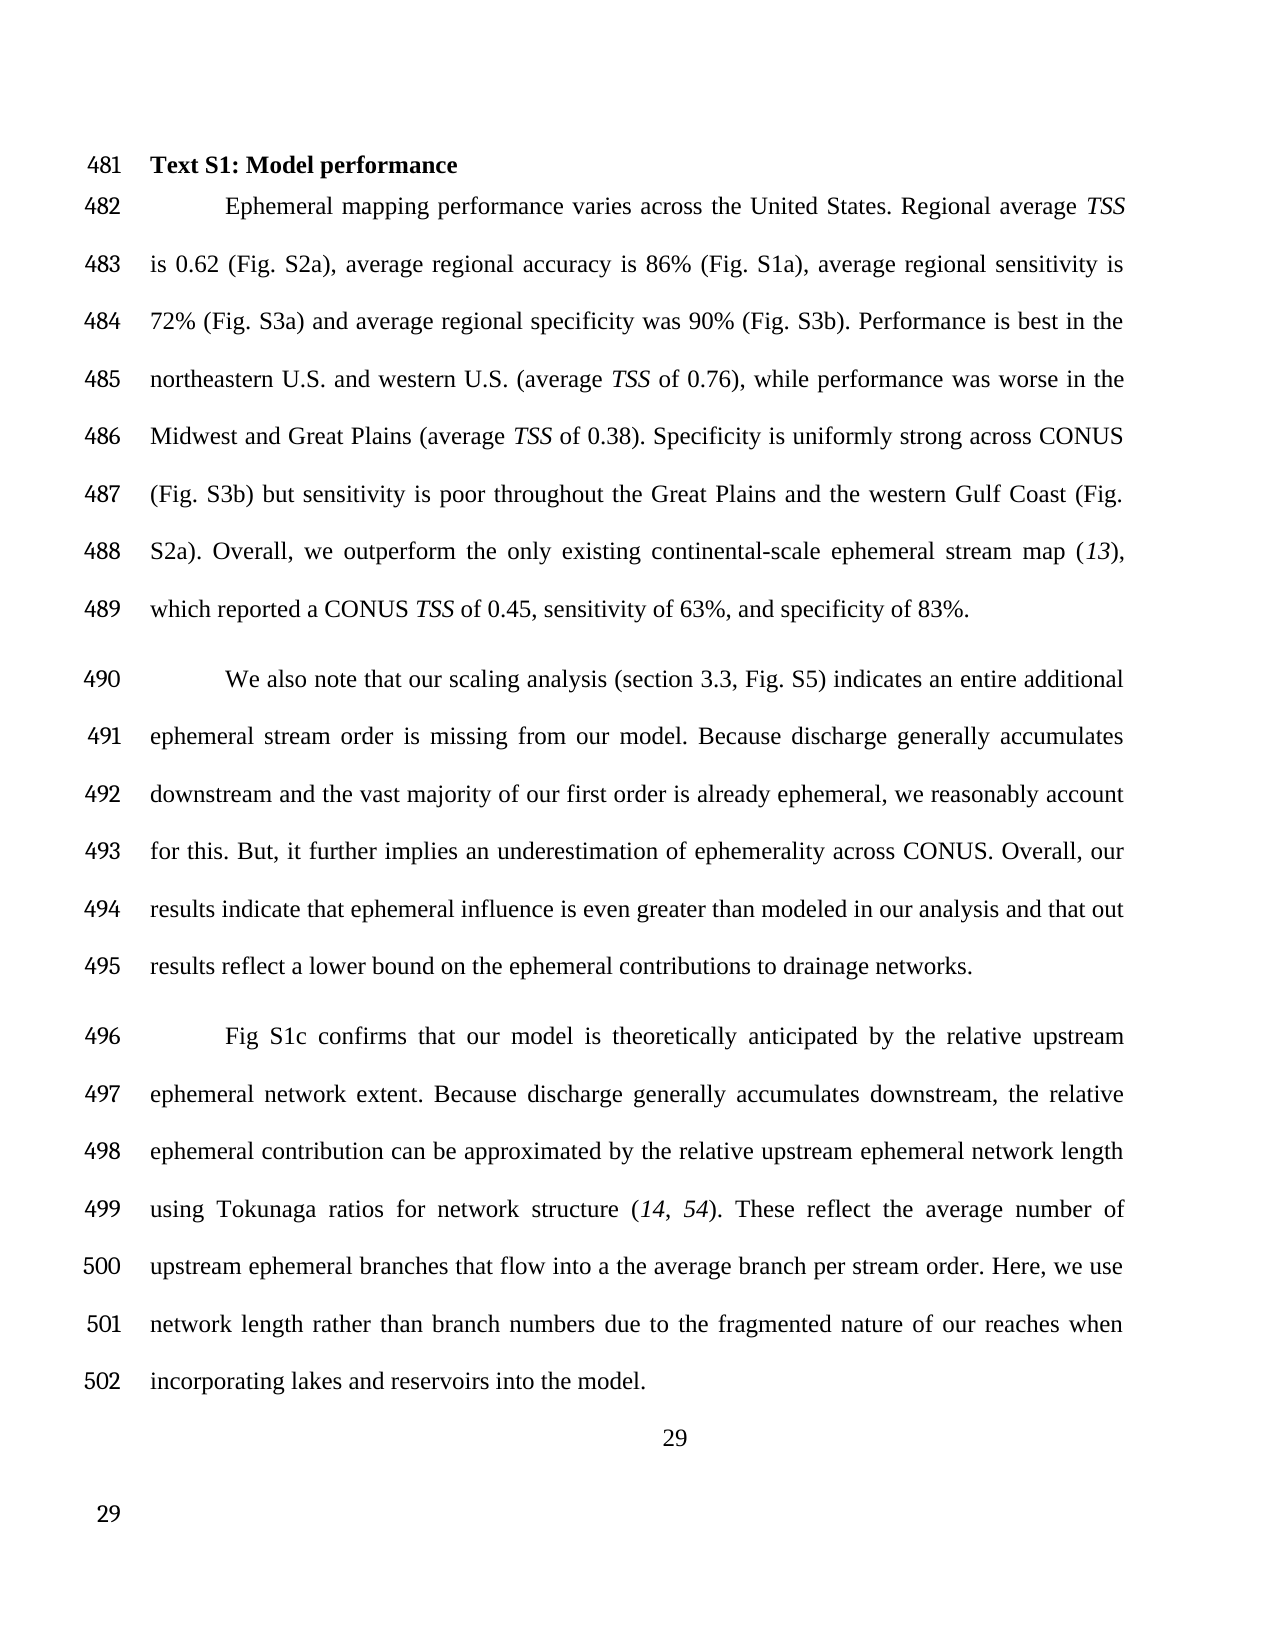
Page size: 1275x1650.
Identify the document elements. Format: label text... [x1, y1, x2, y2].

text Ephemeral mapping performance varies across the United States. Regional average TSS is 0.62 (Fig. S2a), average regional accuracy is 86% (Fig. S1a), average regional sensitivity is 72% (Fig. S3a) and average regional specificity was 90% (Fig. S3b). Performance is best in the northeastern U.S. and western U.S. (average TSS of 0.76), while performance was worse in the Midwest and Great Plains (average TSS of 0.38). Specificity is uniformly strong across CONUS (Fig. S3b) but sensitivity is poor throughout the Great Plains and the western Gulf Coast (Fig. S2a). Overall, we outperform the only existing continental-scale ephemeral stream map (13), which reported a CONUS TSS of 0.45, sensitivity of 63%, and specificity of 83%. [150, 191, 1125, 622]
subtitle Text S1: Model performance [150, 150, 1125, 179]
text We also note that our scaling analysis (section 3.3, Fig. S5) indicates an entire additional ephemeral stream order is missing from our model. Because discharge generally accumulates downstream and the vast majority of our first order is already ephemeral, we reasonably account for this. But, it further implies an underestimation of ephemerality across CONUS. Overall, our results indicate that ephemeral influence is even greater than modeled in our analysis and that out results reflect a lower bound on the ephemeral contributions to drainage networks. [150, 664, 1125, 980]
text Fig S1c confirms that our model is theoretically anticipated by the relative upstream ephemeral network extent. Because discharge generally accumulates downstream, the relative ephemeral contribution can be approximated by the relative upstream ephemeral network length using Tokunaga ratios for network structure (14, 54). These reflect the average number of upstream ephemeral branches that flow into a the average branch per stream order. Here, we use network length rather than branch numbers due to the fragmented nature of our reaches when incorporating lakes and reservoirs into the model. [150, 1021, 1125, 1395]
